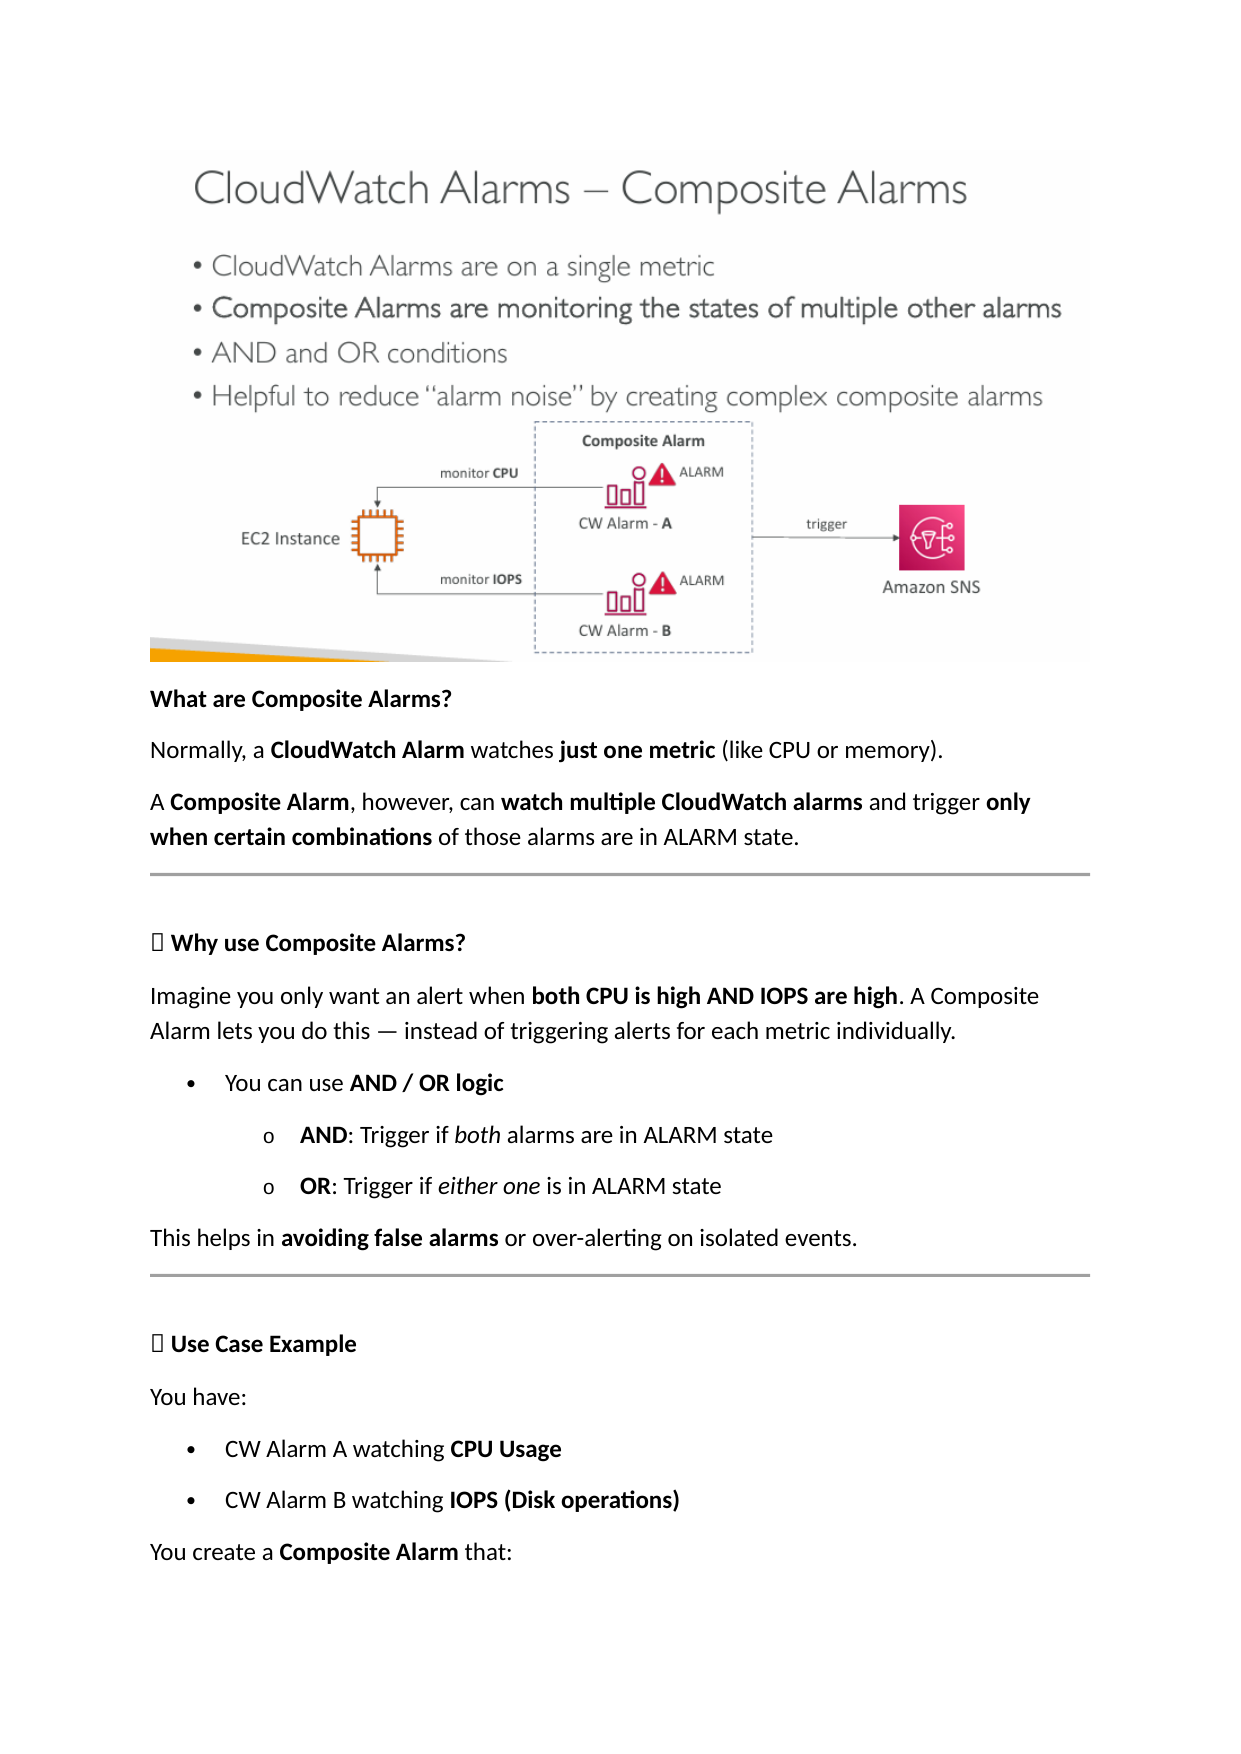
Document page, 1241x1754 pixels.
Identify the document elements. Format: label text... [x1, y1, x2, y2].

text You have: [150, 1381, 1090, 1412]
text You create a Composite Alarm that: [150, 1536, 1090, 1567]
picture [150, 150, 1091, 662]
list OR: Trigger if either one is in ALARM state [262, 1170, 1090, 1201]
list CW Alarm B watching IOPS (Disk operations) [187, 1484, 1090, 1515]
list You can use AND / OR logic [187, 1067, 1090, 1098]
list AND: Trigger if both alarms are in ALARM state [262, 1119, 1090, 1149]
text 🧠 Why use Composite Alarms? [150, 924, 1090, 959]
text Normally, a CloudWatch Alarm watches just one metric (like CPU or memory). [150, 734, 1090, 765]
text A Composite Alarm, however, can watch multiple CloudWatch alarms and trigger only when certain combinations of those alarms are in ALARM state. [150, 786, 1090, 852]
list CW Alarm A watching CPU Usage [187, 1433, 1090, 1463]
text What are Composite Alarms? [150, 683, 1090, 713]
text This helps in avoiding false alarms or over-alerting on isolated events. [150, 1222, 1090, 1253]
text Imagine you only want an alert when both CPU is high AND IOPS are high. A Composite Alarm lets you do this — instead of triggering alerts for each metric individually. [150, 980, 1090, 1046]
text 💡 Use Case Example [150, 1325, 1090, 1359]
